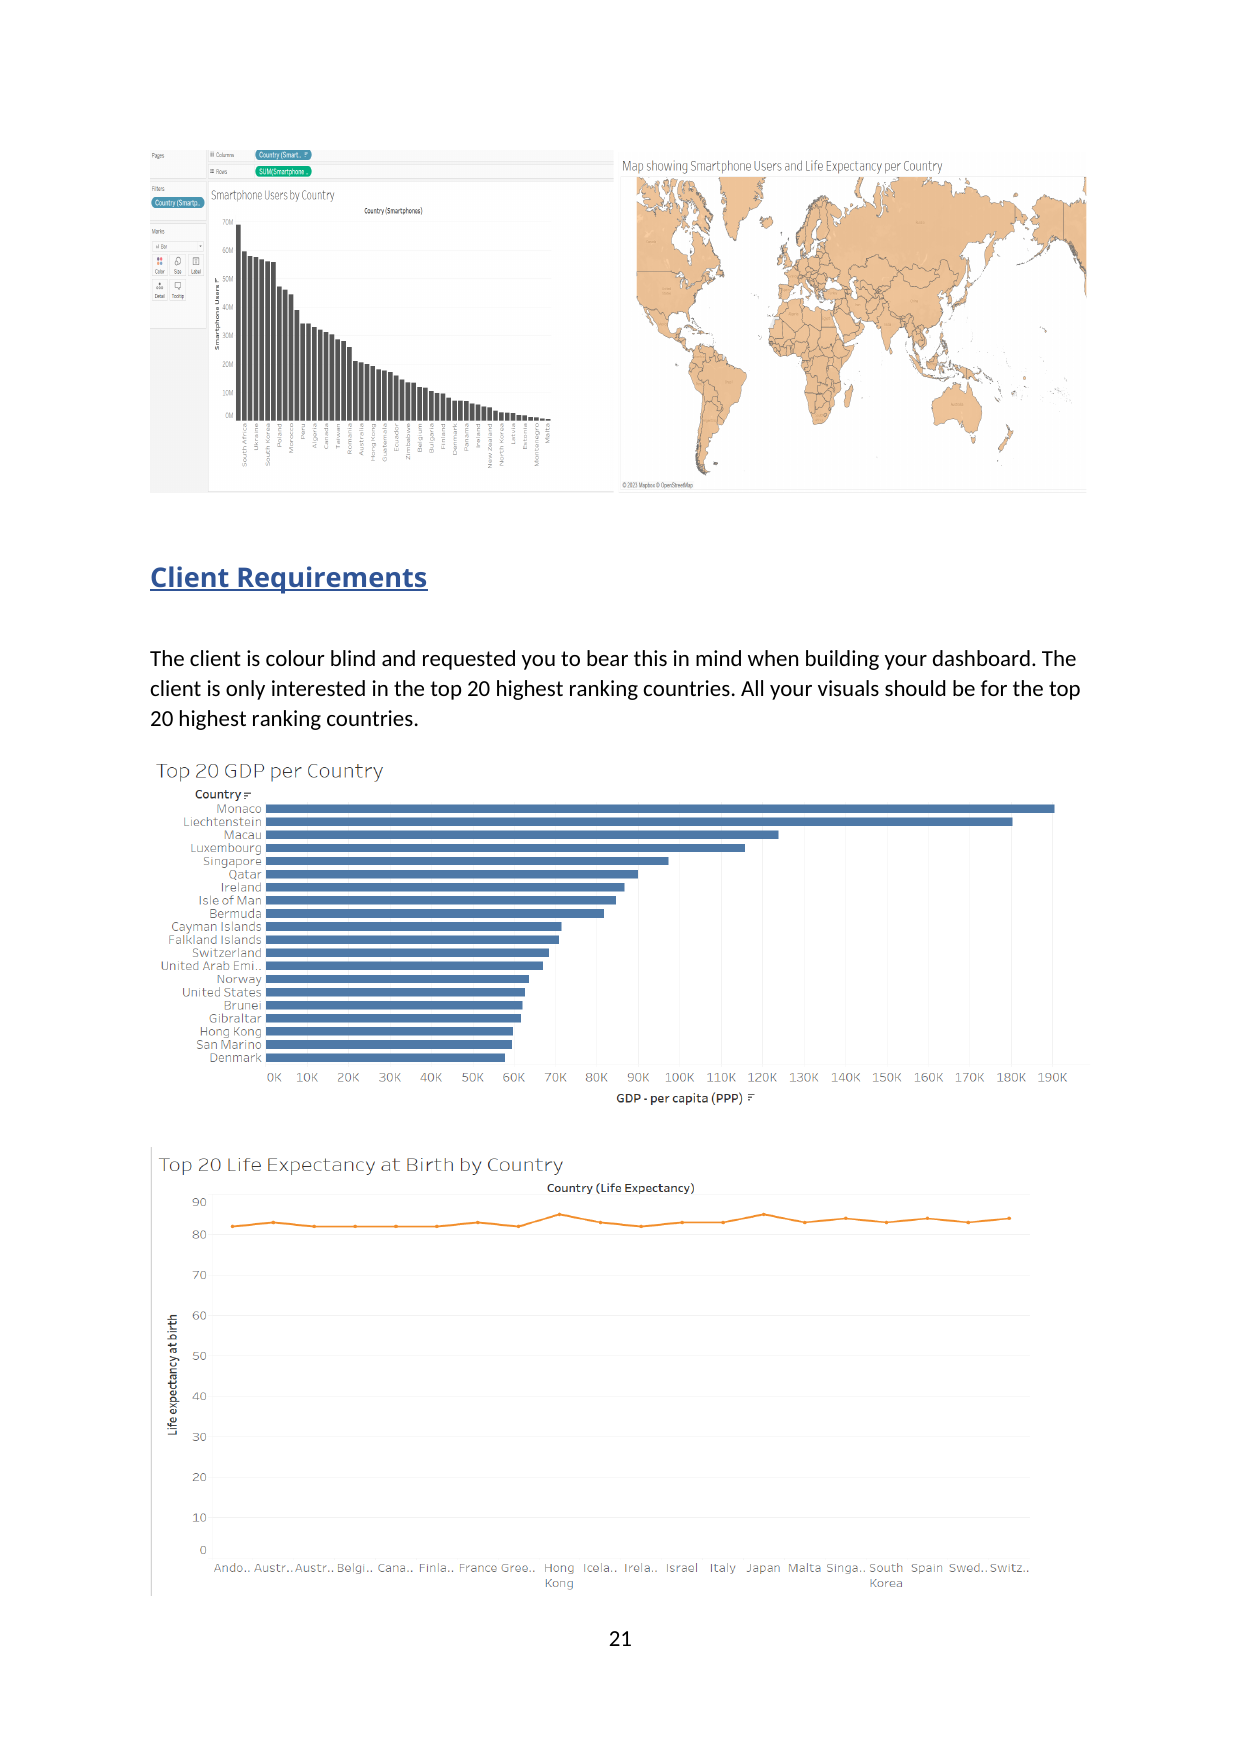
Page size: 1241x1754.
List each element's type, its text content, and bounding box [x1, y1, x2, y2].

picture [150, 751, 1091, 1129]
picture [150, 150, 614, 493]
picture [618, 152, 1087, 493]
text The client is colour blind and requested you to bear this in mind when building your dashboard. The client is only interested in the top 20 highest ranking countries. All your visuals should be for the top 20 highest ranking countries. [150, 644, 1090, 733]
picture [150, 1147, 1091, 1596]
subtitle Client Requirements [150, 558, 1090, 595]
